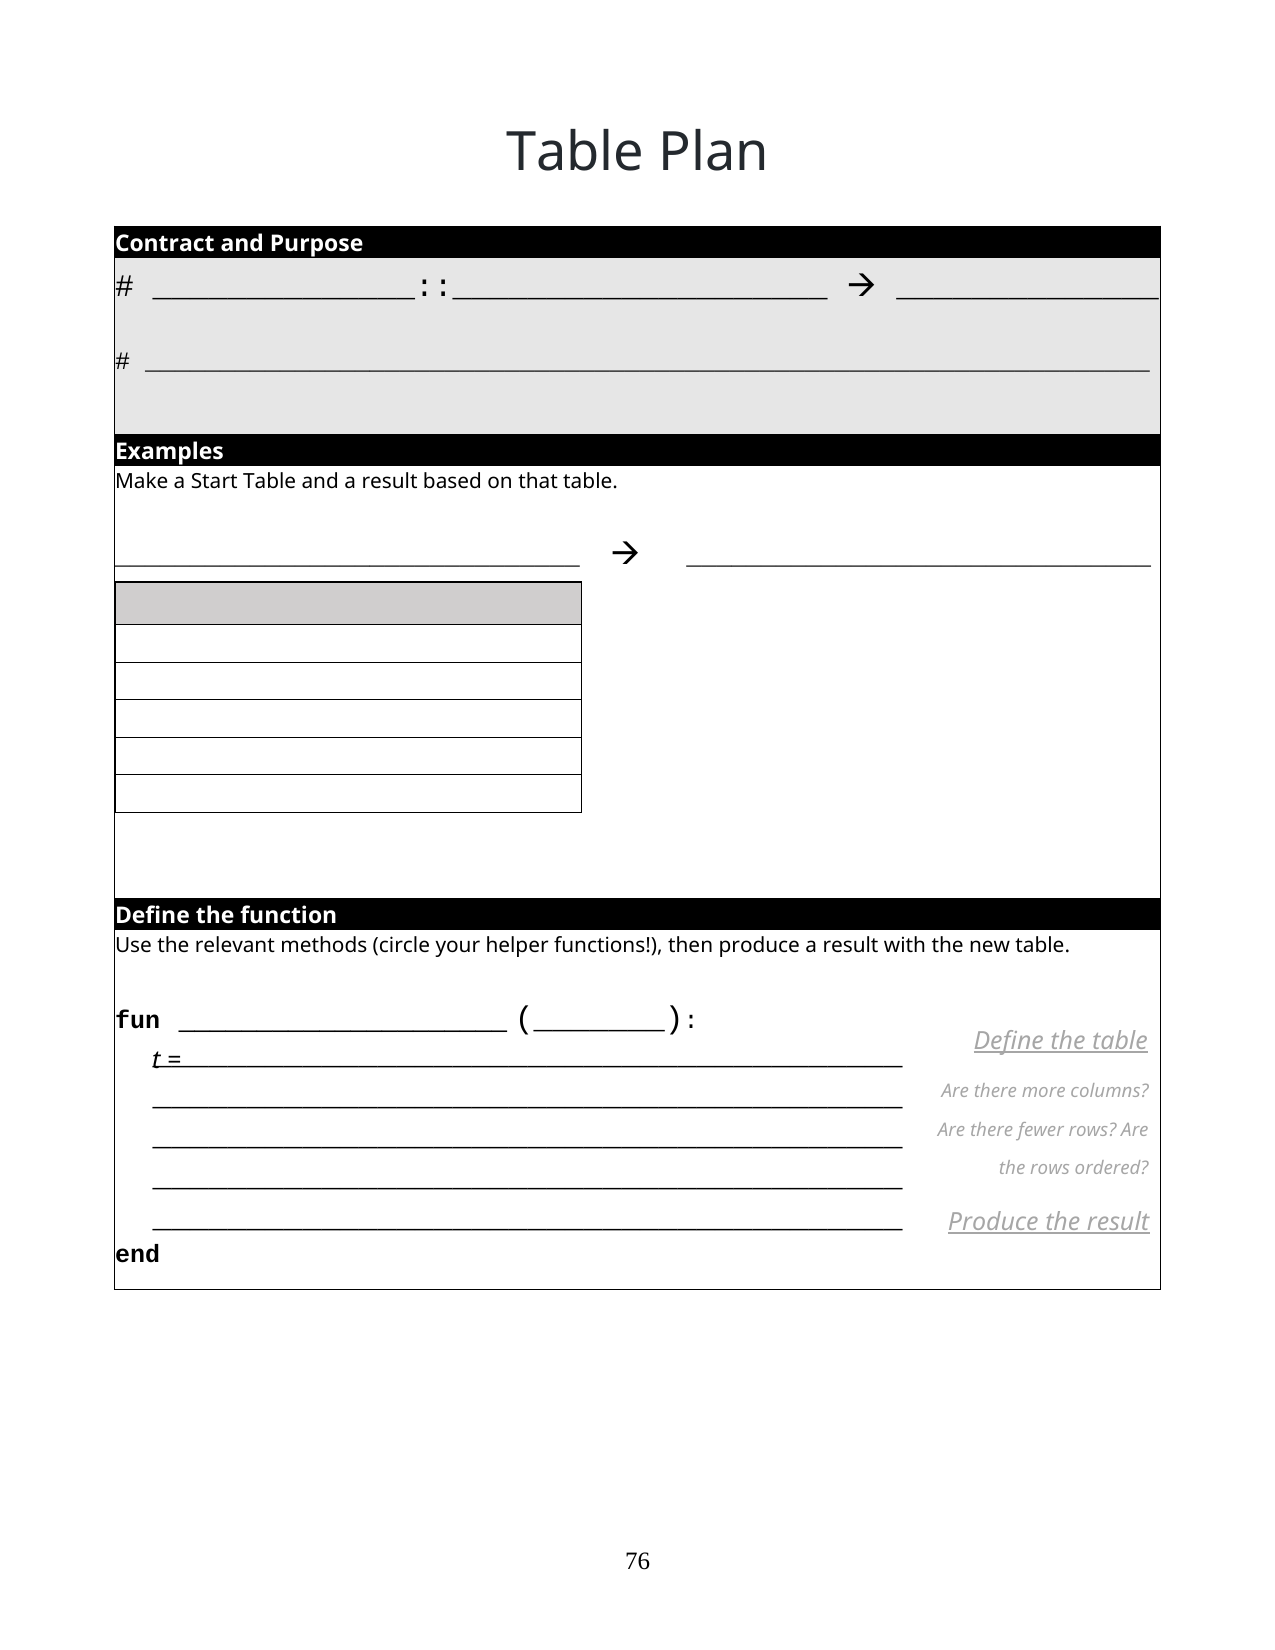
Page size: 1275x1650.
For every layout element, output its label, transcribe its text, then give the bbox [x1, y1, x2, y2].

table_cell Define the function Use the relevant methods (circle your helper functions!), then produce a result with the new table. fun _____________________ (_______): ________________________________________ ________________________________________ ________________________________________ ________________________________________ ________________________________________ end [115, 930, 1160, 1289]
subtitle Table Plan [112, 112, 1162, 186]
table_header Contract and Purpose # ______________::____________________ ______________ # ___________________________________________________________________ [115, 258, 1160, 434]
table_cell Examples Make a Start Table and a result based on that table. _______________________________ _______________________________ [115, 466, 1160, 898]
